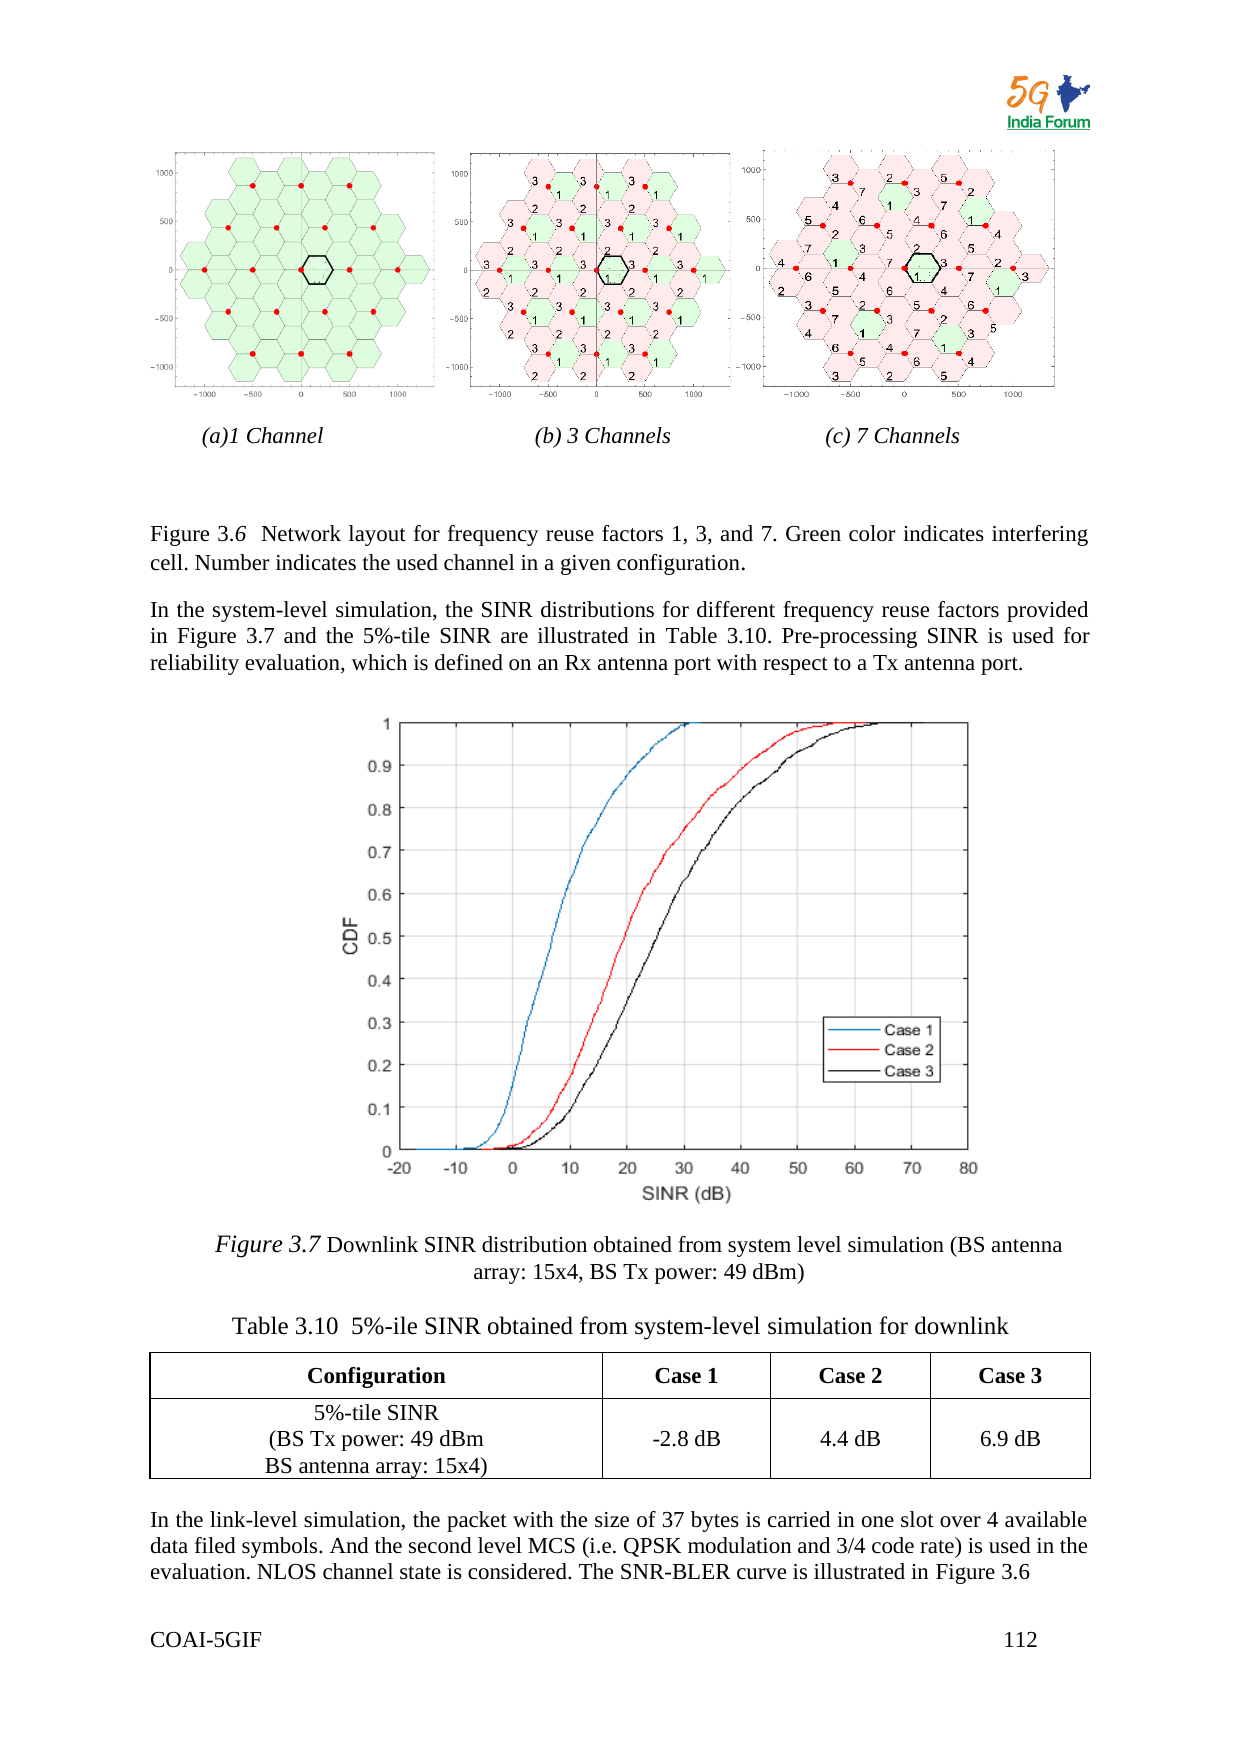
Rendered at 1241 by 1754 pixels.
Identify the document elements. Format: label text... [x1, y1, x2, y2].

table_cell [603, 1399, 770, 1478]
text Table 3.10 5%-ile SINR obtained from system-level simulation for downlink [150, 1311, 1090, 1340]
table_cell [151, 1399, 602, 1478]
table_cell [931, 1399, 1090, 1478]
picture [736, 150, 1055, 397]
text In the link-level simulation, the packet with the size of 37 bytes is carried in one slot over 4 available data filed symbols. And the second level MCS (i.e. QPSK modulation and 3/4 code rate) is used in the evaluation. NLOS channel state is considered. The SNR-BLER curve is illustrated in Figure 3.6 [150, 1506, 1090, 1585]
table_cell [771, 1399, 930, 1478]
picture [1007, 75, 1091, 130]
picture [445, 153, 731, 397]
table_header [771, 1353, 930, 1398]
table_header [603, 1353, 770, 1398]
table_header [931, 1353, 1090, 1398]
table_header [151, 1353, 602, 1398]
picture [339, 701, 983, 1205]
picture [150, 152, 435, 397]
text (a)1 Channel (b) 3 Channels (c) 7 Channels [150, 422, 1090, 448]
text Figure 3.6 Network layout for frequency reuse factors 1, 3, and 7. Green color indicates interfering cell. Number indicates the used channel in a given configuration. [150, 520, 1090, 575]
text In the system-level simulation, the SINR distributions for different frequency reuse factors provided in Figure 3.7 and the 5%-tile SINR are illustrated in Table 3.10. Pre-processing SINR is used for reliability evaluation, which is defined on an Rx antenna port with respect to a Tx antenna port. [150, 596, 1090, 675]
text Figure 3.7 Downlink SINR distribution obtained from system level simulation (BS antenna array: 15x4, BS Tx power: 49 dBm) [187, 1229, 1090, 1285]
